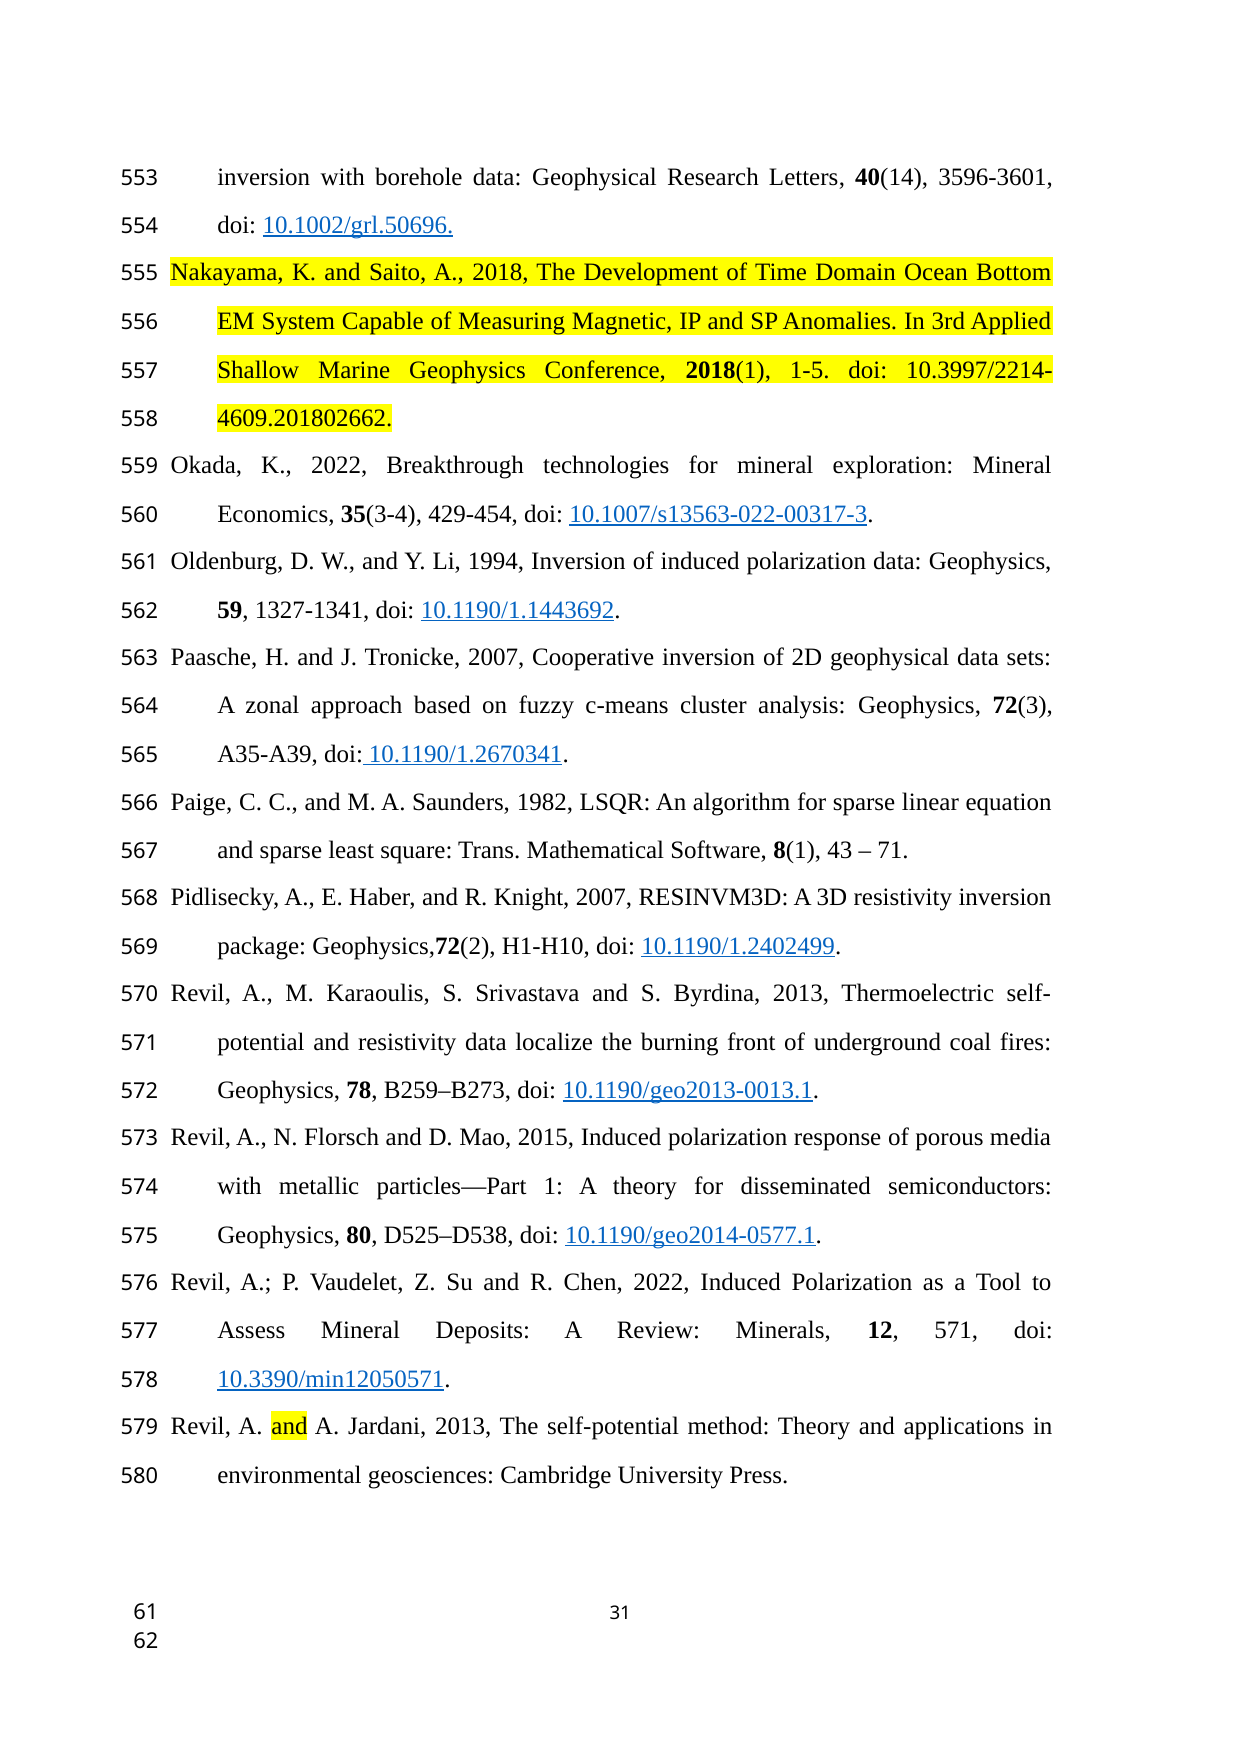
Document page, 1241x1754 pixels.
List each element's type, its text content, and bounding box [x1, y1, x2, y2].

text Pidlisecky, A., E. Haber, and R. Knight, 2007, RESINVM3D: A 3D resistivity inversion package: Geophysics,72(2), H1-H10, doi: 10.1190/1.2402499. [170, 880, 1053, 962]
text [170, 160, 1053, 241]
text Revil, A. and A. Jardani, 2013, The self-potential method: Theory and applications in environmental geosciences: Cambridge University Press. [170, 1409, 1053, 1490]
text Oldenburg, D. W., and Y. Li, 1994, Inversion of induced polarization data: Geophysics, 59, 1327-1341, doi: 10.1190/1.1443692. [170, 544, 1053, 625]
text Paige, C. C., and M. A. Saunders, 1982, LSQR: An algorithm for sparse linear equation and sparse least square: Trans. Mathematical Software, 8(1), 43 – 71. [170, 785, 1053, 866]
text Paasche, H. and J. Tronicke, 2007, Cooperative inversion of 2D geophysical data sets: A zonal approach based on fuzzy c-means cluster analysis: Geophysics, 72(3), A35-A39, doi: 10.1190/1.2670341. [170, 640, 1053, 770]
text Revil, A.; P. Vaudelet, Z. Su and R. Chen, 2022, Induced Polarization as a Tool to Assess Mineral Deposits: A Review: Minerals, 12, 571, doi: 10.3390/min12050571. [170, 1265, 1053, 1395]
text Okada, K., 2022, Breakthrough technologies for mineral exploration: Mineral Economics, 35(3-4), 429-454, doi: 10.1007/s13563-022-00317-3. [170, 448, 1053, 530]
text Revil, A., N. Florsch and D. Mao, 2015, Induced polarization response of porous media with metallic particles—Part 1: A theory for disseminated semiconductors: Geophysics, 80, D525–D538, doi: 10.1190/geo2014-0577.1. [170, 1120, 1053, 1250]
text Nakayama, K. and Saito, A., 2018, The Development of Time Domain Ocean Bottom EM System Capable of Measuring Magnetic, IP and SP Anomalies. In 3rd Applied Shallow Marine Geophysics Conference, 2018(1), 1-5. doi: 10.3997/2214-4609.201802662. [170, 286, 1053, 434]
text Revil, A., M. Karaoulis, S. Srivastava and S. Byrdina, 2013, Thermoelectric self-potential and resistivity data localize the burning front of underground coal fires: Geophysics, 78, B259–B273, doi: 10.1190/geo2013-0013.1. [170, 976, 1053, 1106]
